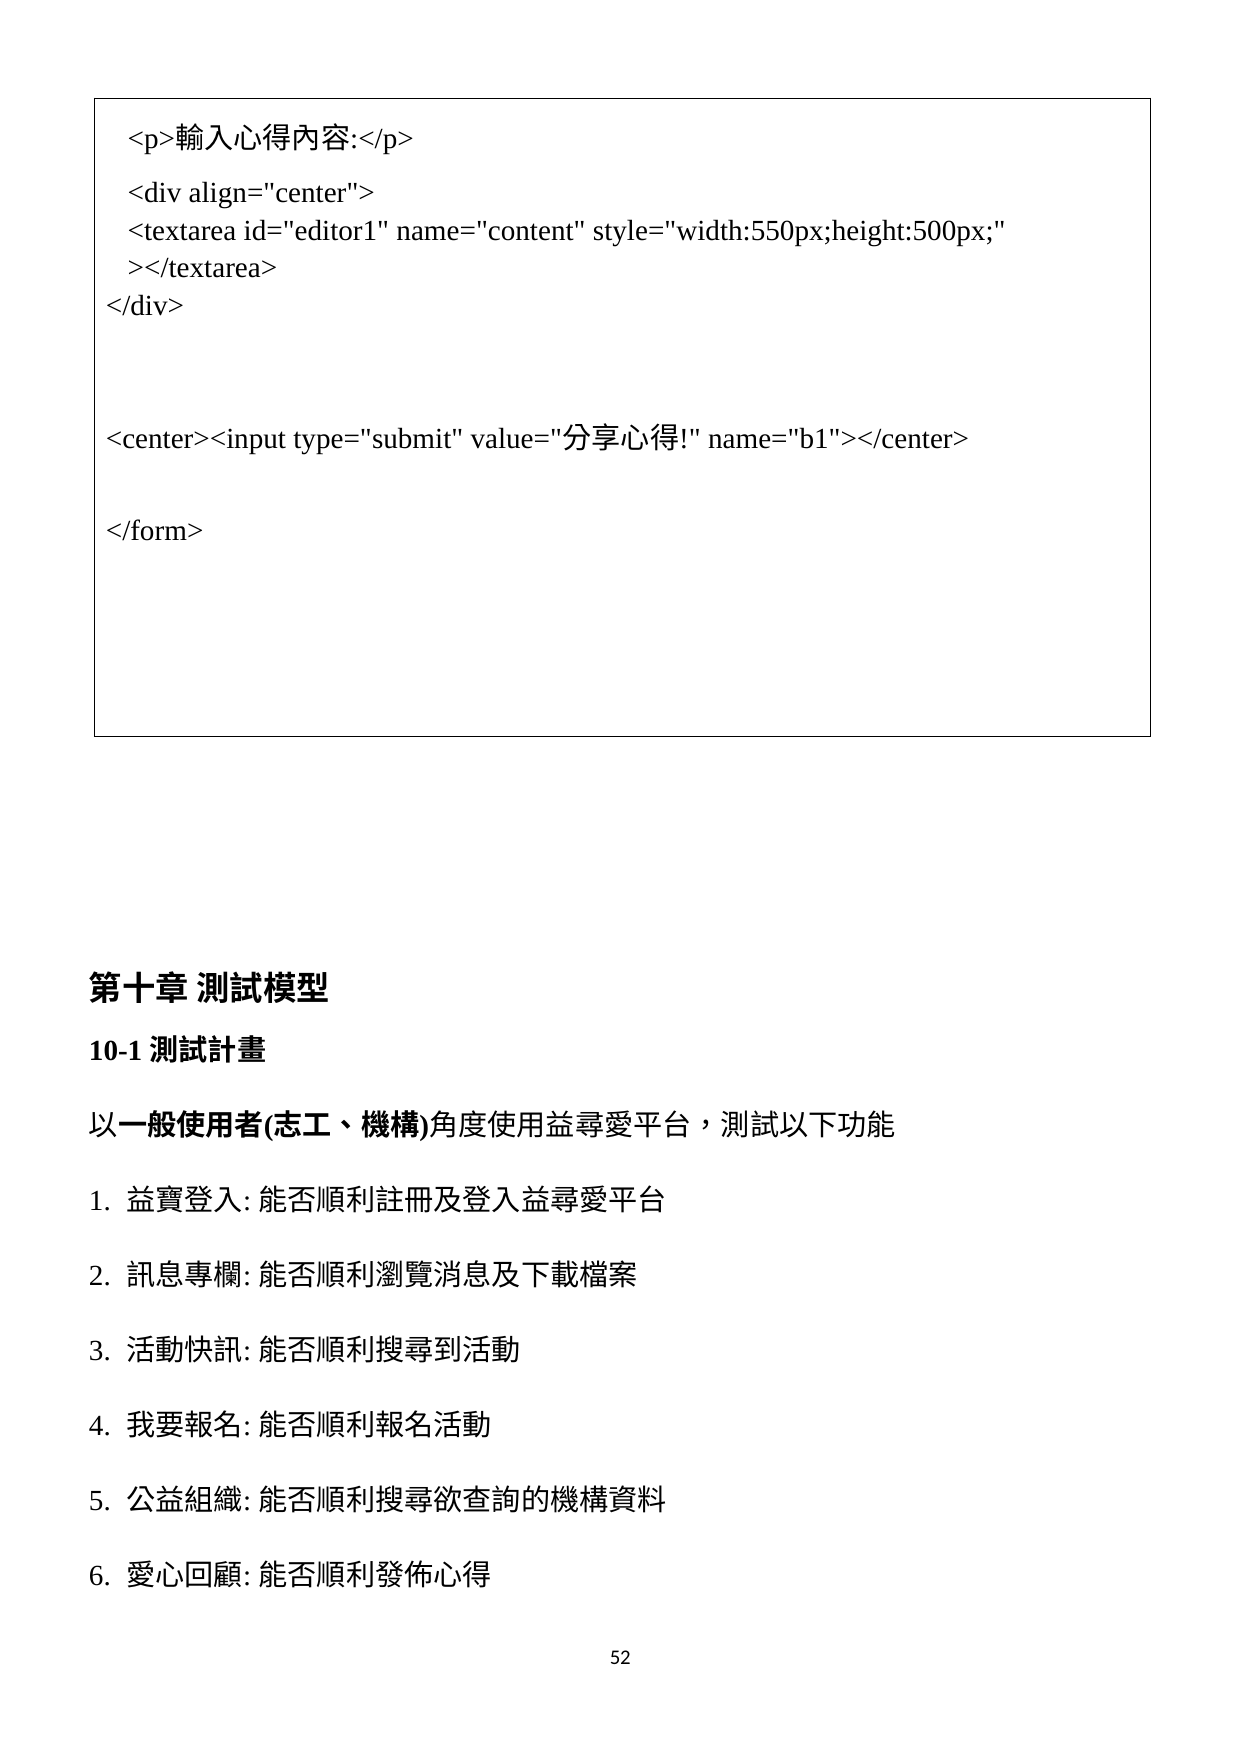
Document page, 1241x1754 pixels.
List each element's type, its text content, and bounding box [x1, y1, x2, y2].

list 益寶登入: 能否順利註冊及登入益尋愛平台 [89, 1160, 1152, 1235]
list 公益組織: 能否順利搜尋欲查詢的機構資料 [89, 1460, 1152, 1535]
text 以一般使用者(志工、機構)角度使用益尋愛平台，測試以下功能 [89, 1085, 1152, 1160]
list 愛心回顧: 能否順利發佈心得 [89, 1535, 1152, 1610]
list 第十章 測試模型 [89, 962, 1152, 1010]
list 訊息專欄: 能否順利瀏覽消息及下載檔案 [89, 1235, 1152, 1310]
list 我要報名: 能否順利報名活動 [89, 1385, 1152, 1460]
list 活動快訊: 能否順利搜尋到活動 [89, 1310, 1152, 1385]
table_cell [95, 99, 1150, 736]
list 10-1 測試計畫 [89, 1010, 1152, 1085]
